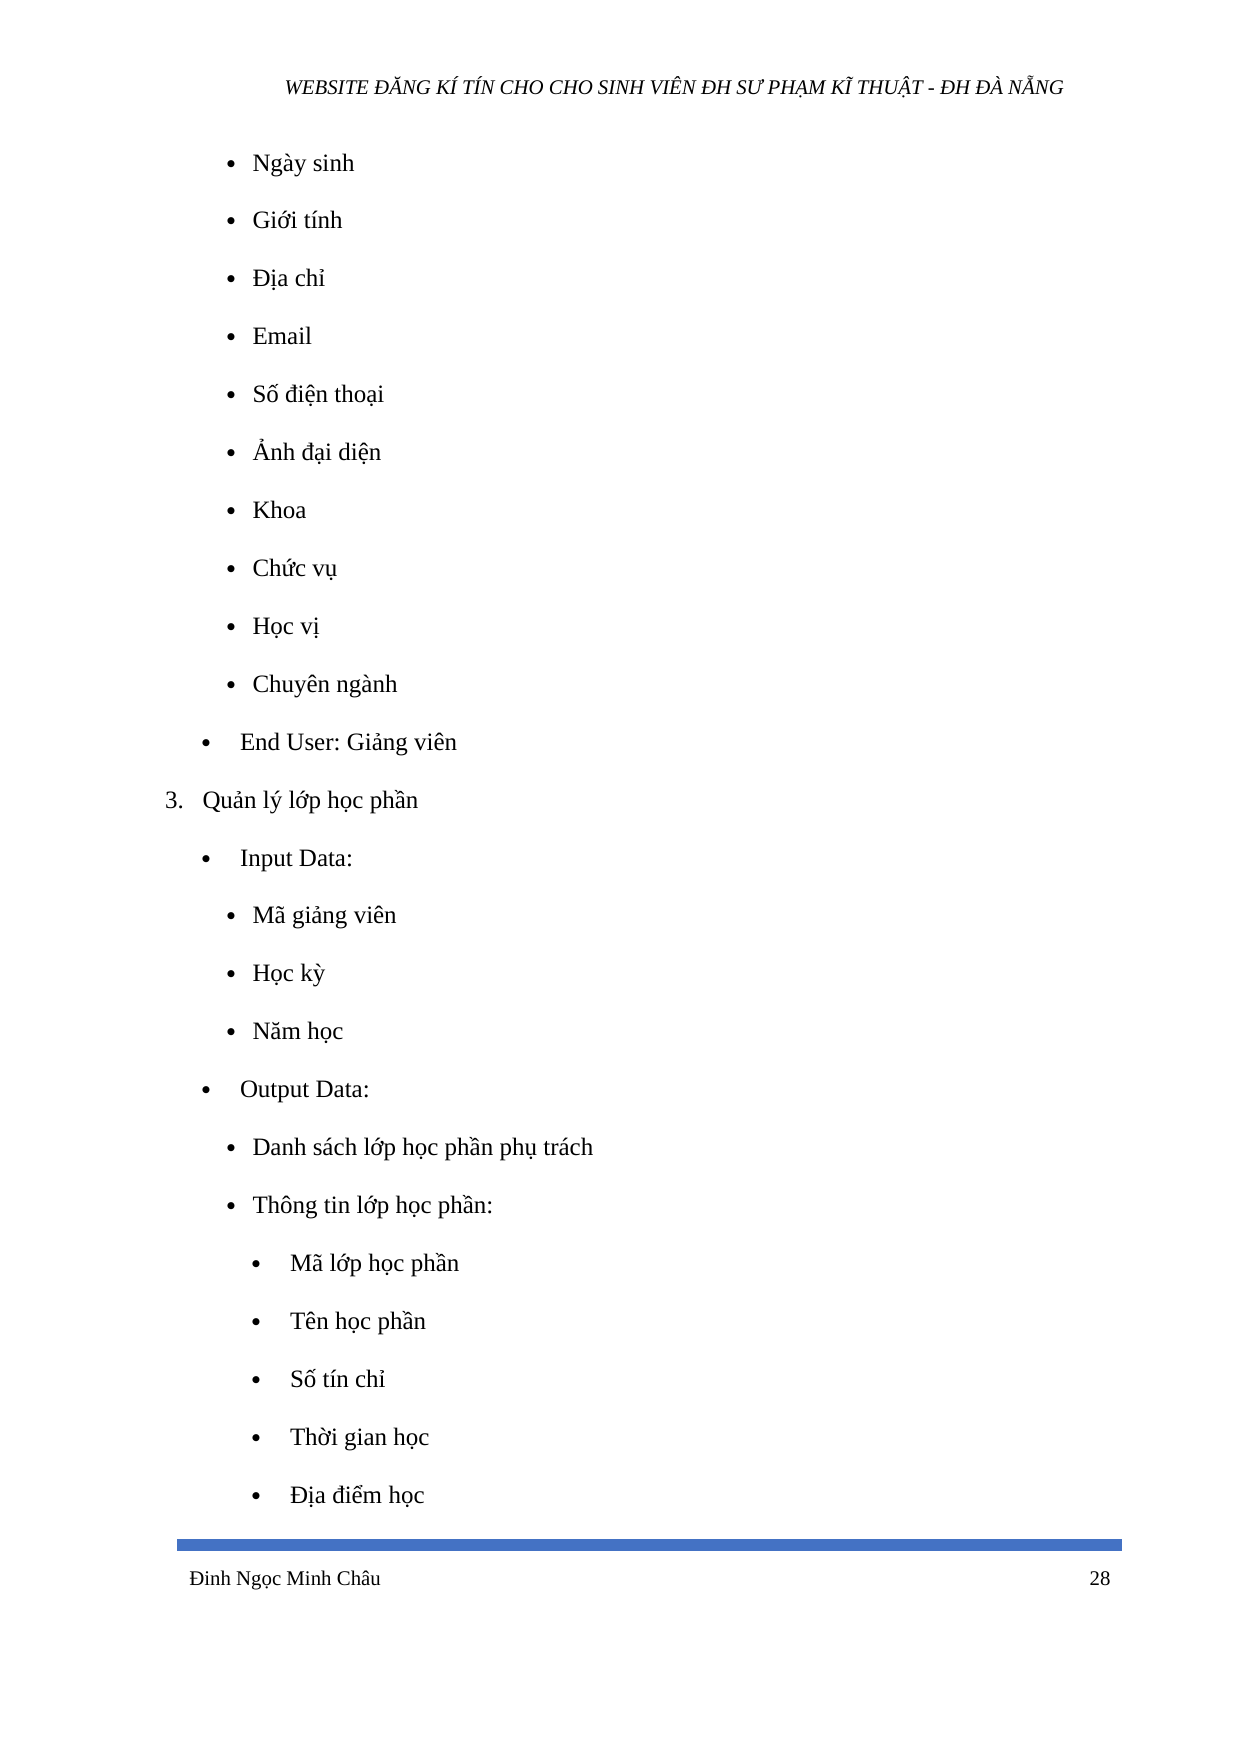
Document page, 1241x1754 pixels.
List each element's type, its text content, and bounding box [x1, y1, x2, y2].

list Mã lớp học phần [252, 1248, 1122, 1277]
list Học kỳ [227, 958, 1122, 987]
list Mã giảng viên [227, 901, 1122, 929]
list Input Data: [202, 843, 1122, 871]
list Tên học phần [252, 1306, 1122, 1335]
list Output Data: [202, 1074, 1122, 1103]
list Số tín chỉ [252, 1364, 1122, 1393]
list Khoa [227, 495, 1122, 524]
list Học vị [227, 611, 1122, 640]
list Thông tin lớp học phần: [227, 1190, 1122, 1219]
list Ngày sinh [227, 148, 1122, 176]
list Địa chỉ [227, 263, 1122, 292]
list End User: Giảng viên [202, 727, 1122, 756]
list Giới tính [227, 206, 1122, 234]
list Thời gian học [252, 1422, 1122, 1451]
list Ảnh đại diện [227, 437, 1122, 466]
list Năm học [227, 1016, 1122, 1045]
list Danh sách lớp học phần phụ trách [227, 1132, 1122, 1161]
list Quản lý lớp học phần [165, 785, 1122, 813]
list Chuyên ngành [227, 669, 1122, 698]
list Số điện thoại [227, 379, 1122, 408]
list Email [227, 321, 1122, 350]
list Địa điểm học [252, 1480, 1122, 1508]
list Chức vụ [227, 553, 1122, 582]
